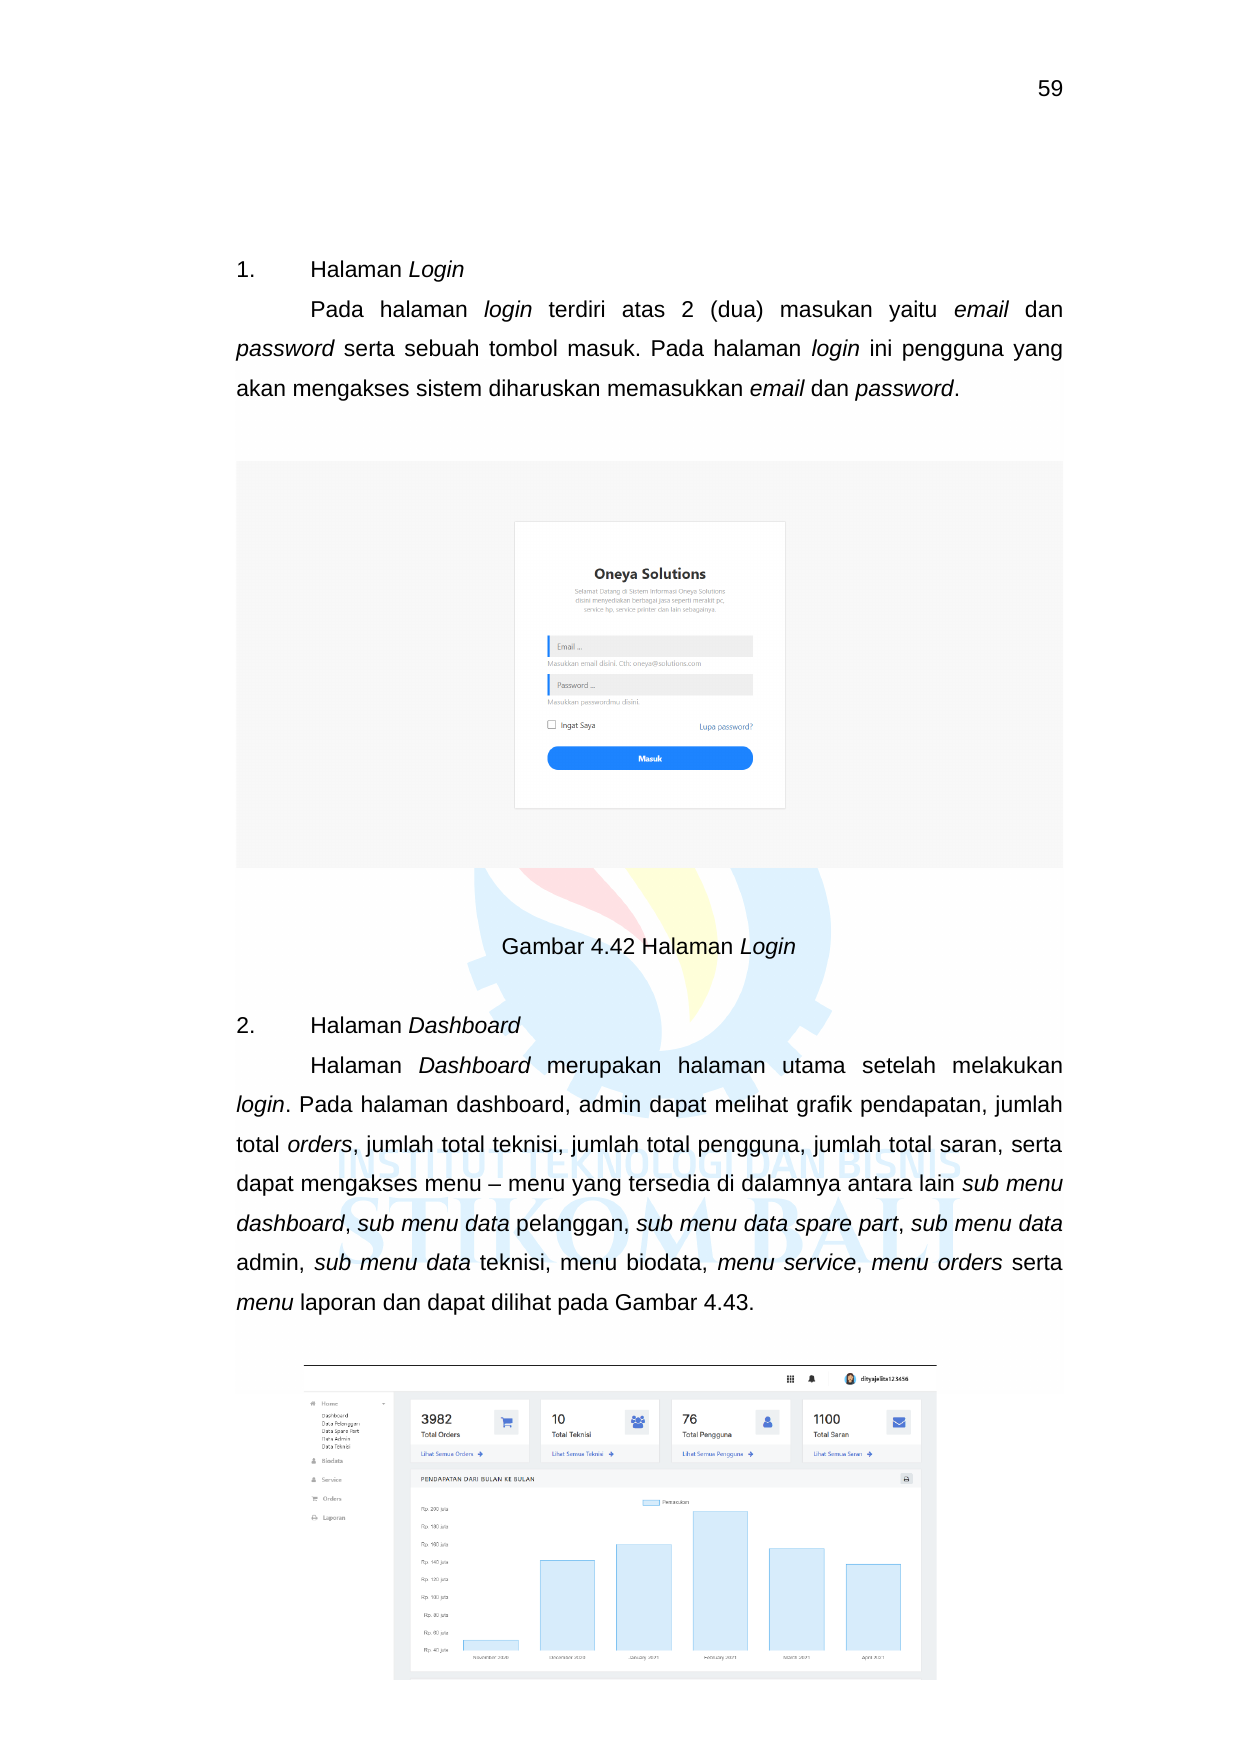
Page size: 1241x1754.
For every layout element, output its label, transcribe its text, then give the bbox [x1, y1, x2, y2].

picture [303, 1365, 937, 1680]
list Pada halaman login terdiri atas 2 (dua) masukan yaitu email dan password serta sebuah tombol masuk. Pada halaman login ini pengguna yang akan mengakses sistem diharuskan memasukkan email dan password. [236, 296, 1063, 401]
text Halaman Dashboard merupakan halaman utama setelah melakukan login. Pada halaman dashboard, admin dapat melihat grafik pendapatan, jumlah total orders, jumlah total teknisi, jumlah total pengguna, jumlah total saran, serta dapat mengakses menu – menu yang tersedia di dalamnya antara lain sub menu dashboard, sub menu data pelanggan, sub menu data spare part, sub menu data admin, sub menu data teknisi, menu biodata, menu service, menu orders serta menu laporan dan dapat dilihat pada Gambar 4.43. [236, 1052, 1063, 1315]
picture [236, 461, 1063, 868]
list Halaman Login [236, 256, 1063, 282]
list Halaman Dashboard [236, 1012, 1063, 1038]
text Gambar 4.42 Halaman Login [236, 933, 1063, 959]
